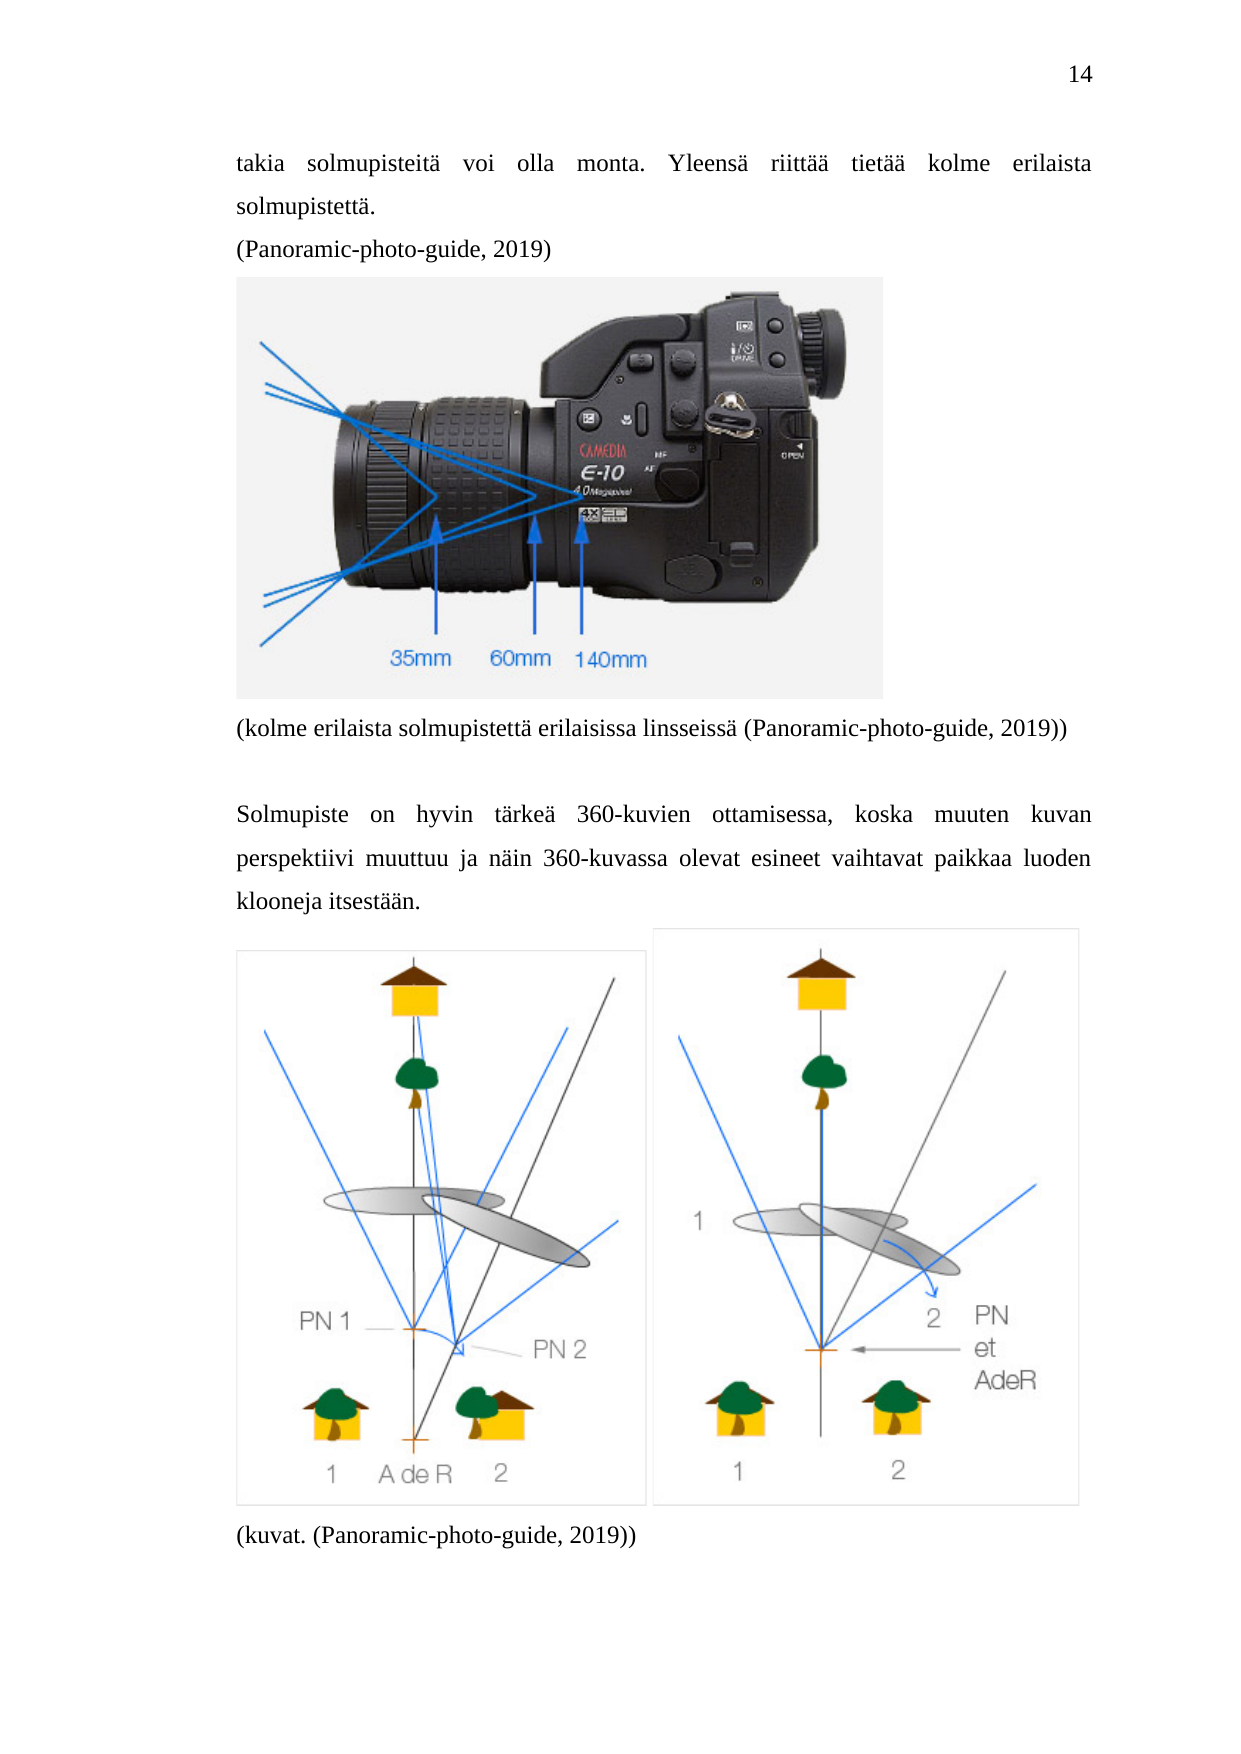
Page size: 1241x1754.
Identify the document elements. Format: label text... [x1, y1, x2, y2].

picture [236, 950, 647, 1506]
picture [236, 277, 884, 699]
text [236, 148, 1092, 219]
text (kolme erilaista solmupistettä erilaisissa linsseissä) [236, 713, 1092, 742]
picture [652, 928, 1080, 1506]
text Solmupiste on hyvin tärkeä 360-kuvien ottamisessa, koska muuten kuvan perspektiivi muuttuu ja näin 360-kuvassa olevat esineet vaihtavat paikkaa luoden klooneja itsestään. [236, 799, 1092, 914]
text (kuvat.) [236, 1520, 1092, 1549]
